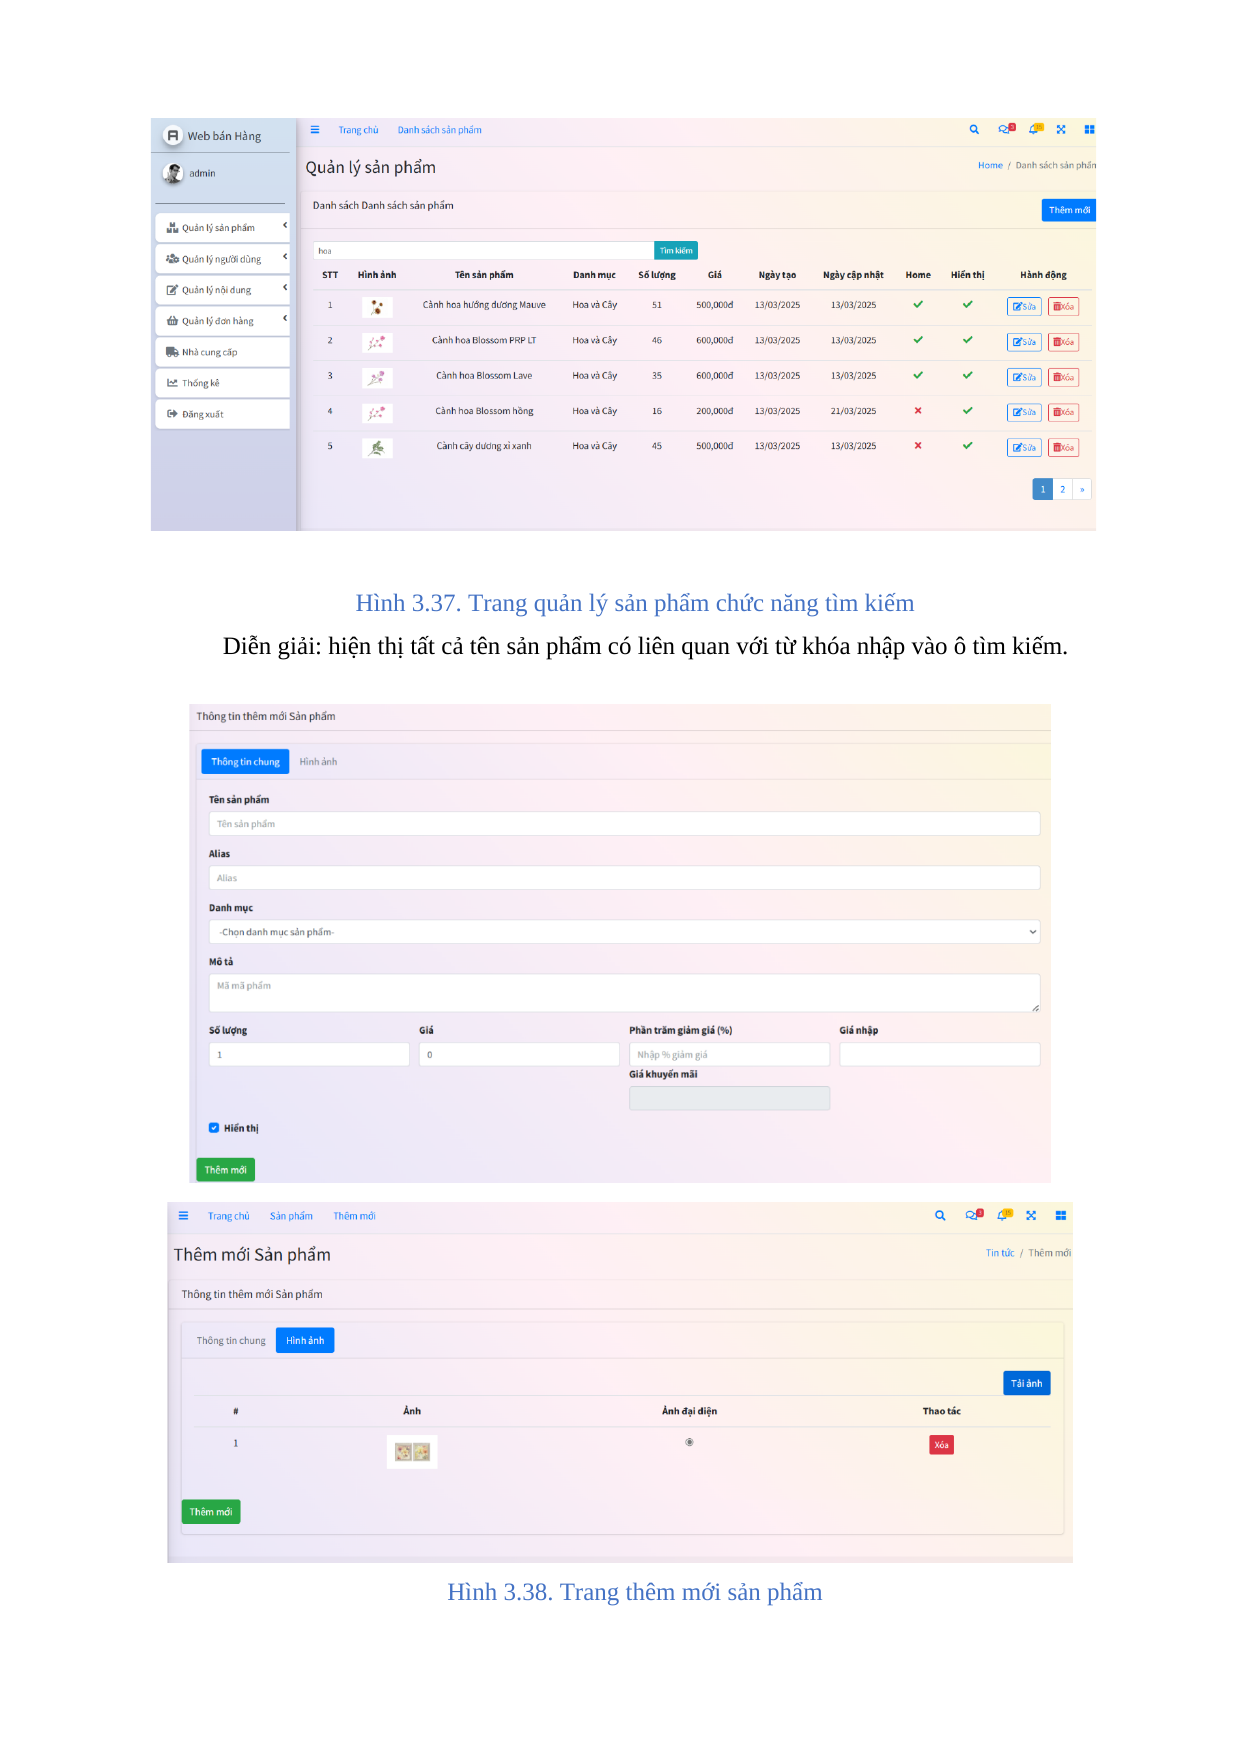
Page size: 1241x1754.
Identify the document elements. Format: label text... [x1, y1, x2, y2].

picture [150, 118, 1097, 531]
picture [189, 704, 1051, 1183]
text Diễn giải: hiện thị tất cả tên sản phẩm có liên quan với từ khóa nhập vào ô tìm kiếm. [148, 631, 1122, 660]
picture [167, 1202, 1073, 1563]
text Hình 3.37. Trang quản lý sản phẩm chức năng tìm kiếm [148, 588, 1122, 617]
